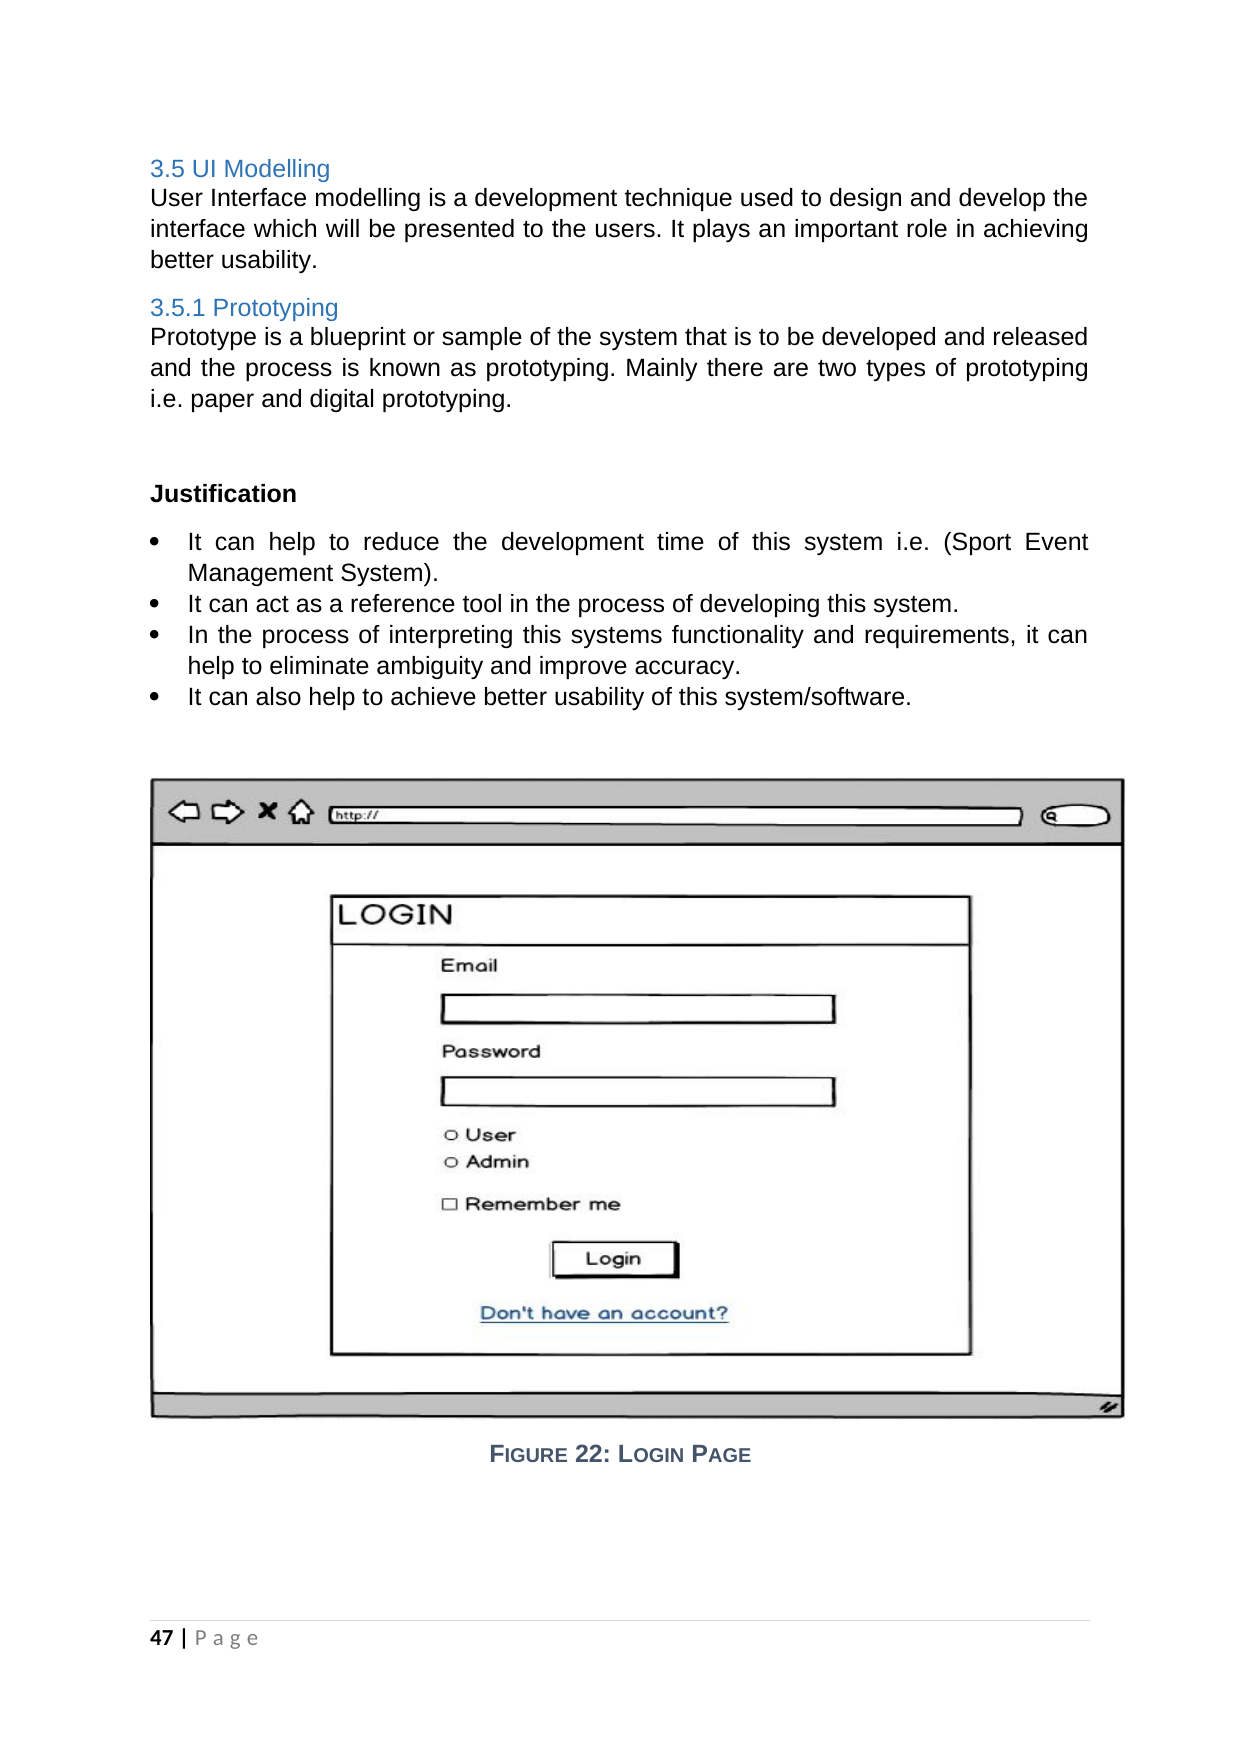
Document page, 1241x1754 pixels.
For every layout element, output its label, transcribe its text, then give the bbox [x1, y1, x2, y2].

list It can also help to achieve better usability of this system/software. [150, 682, 1090, 711]
subtitle 3.5.1 Prototyping [150, 293, 1090, 321]
picture [150, 777, 1125, 1420]
list It can act as a reference tool in the process of developing this system. [150, 589, 1090, 618]
text Figure 22: Login Page [150, 1439, 1090, 1467]
text Prototype is a blueprint or sample of the system that is to be developed and released and the process is known as prototyping. Mainly there are two types of prototyping i.e. paper and digital prototyping. [150, 321, 1090, 412]
subtitle 3.5 UI Modelling [150, 154, 1090, 183]
list It can help to reduce the development time of this system i.e. (Sport Event Management System). [150, 527, 1090, 587]
text Justification [150, 479, 1090, 508]
list In the process of interpreting this systems functionality and requirements, it can help to eliminate ambiguity and improve accuracy. [150, 620, 1090, 680]
text User Interface modelling is a development technique used to design and develop the interface which will be presented to the users. It plays an important role in achieving better usability. [150, 183, 1090, 274]
